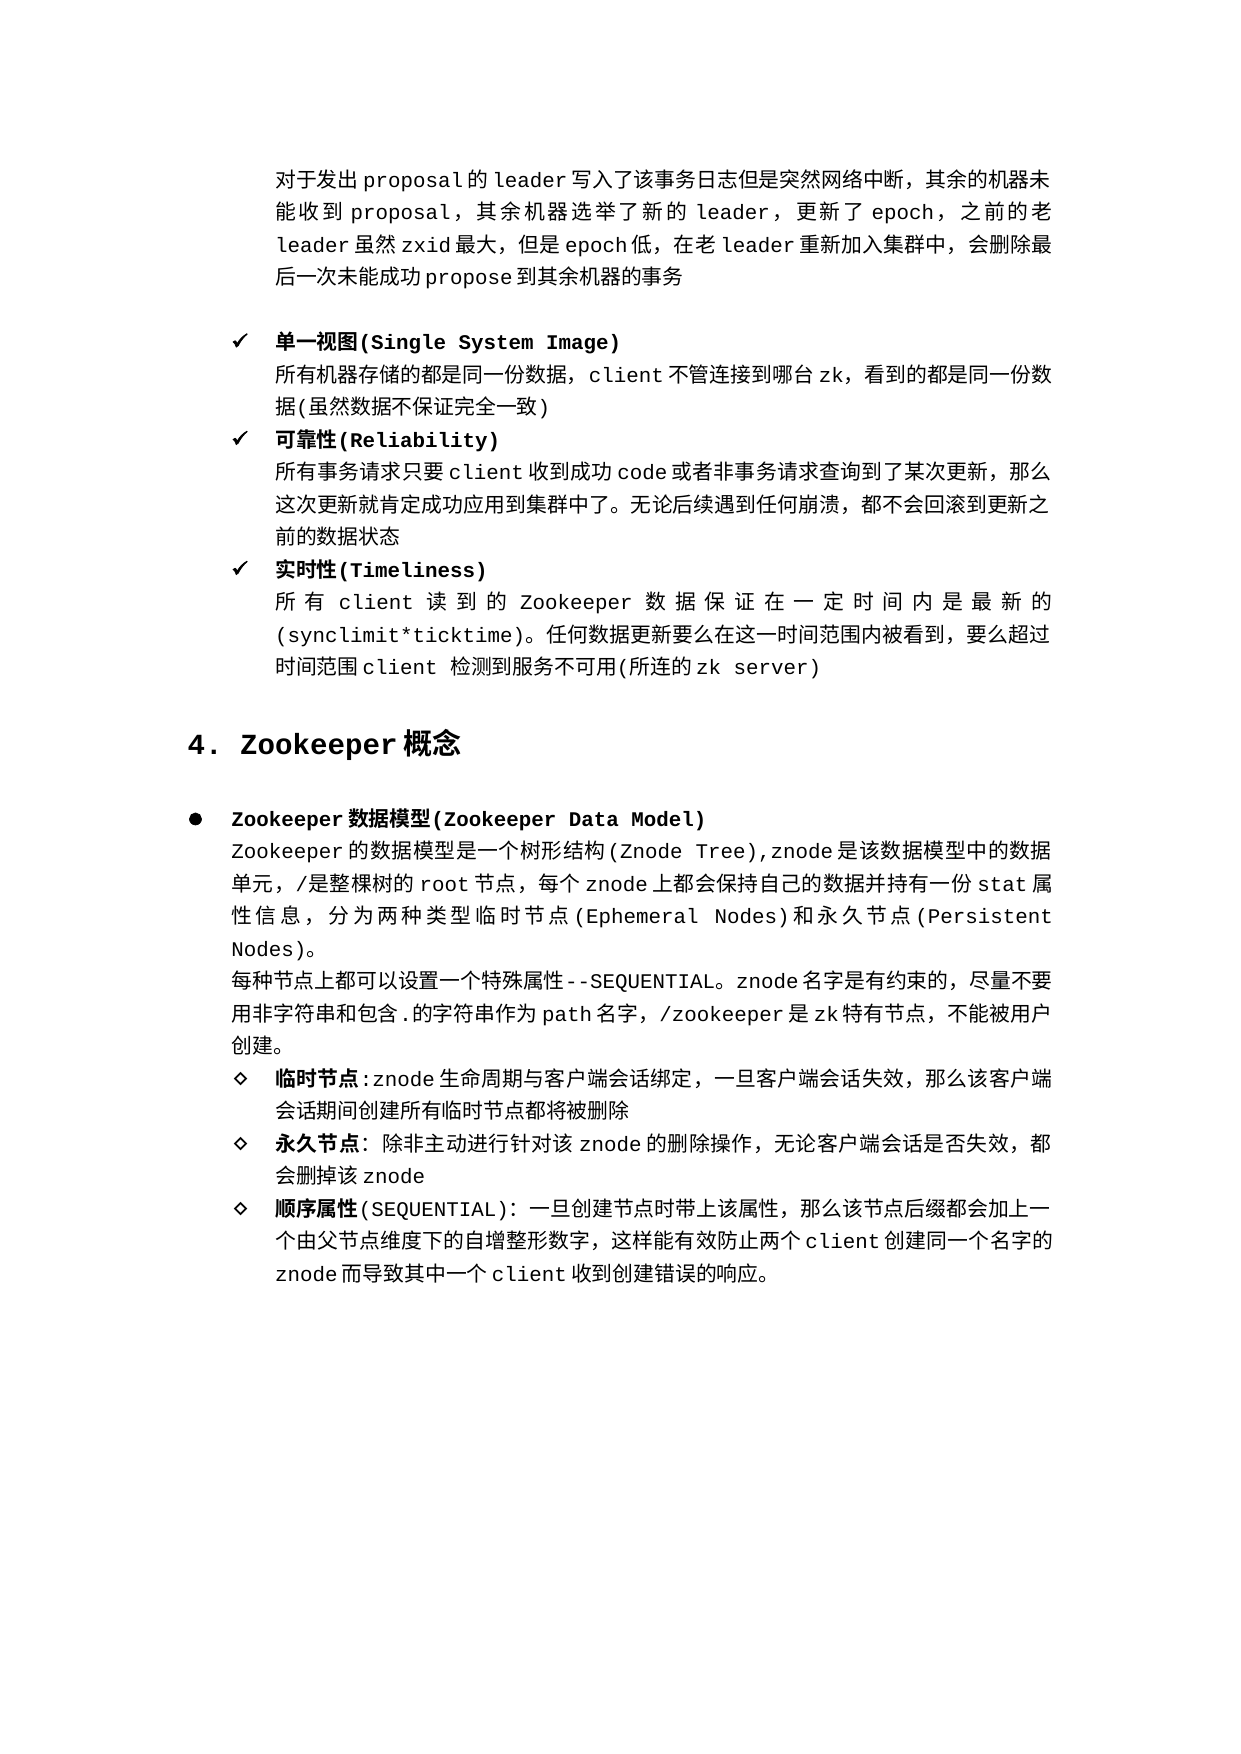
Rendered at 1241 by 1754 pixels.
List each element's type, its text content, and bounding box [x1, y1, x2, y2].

list 每种节点上都可以设置一个特殊属性--SEQUENTIAL。znode名字是有约束的，尽量不要用非字符串和包含.的字符串作为path名字，/zookeeper是zk特有节点，不能被用户创建。 [231, 964, 1053, 1061]
list 永久节点：除非主动进行针对该znode的删除操作，无论客户端会话是否失效，都会删掉该znode [231, 1126, 1053, 1191]
subtitle 4. Zookeeper概念 [187, 709, 1053, 774]
list 单一视图(Single System Image) [231, 324, 1053, 357]
list 对于发出proposal的leader写入了该事务日志但是突然网络中断，其余的机器未能收到proposal，其余机器选举了新的leader，更新了epoch，之前的老leader虽然zxid最大，但是epoch低，在老leader重新加入集群中，会删除最后一次未能成功propose到其余机器的事务 [275, 162, 1053, 292]
list Zookeeper数据模型(Zookeeper Data Model) [187, 801, 1053, 834]
list 所有机器存储的都是同一份数据，client不管连接到哪台zk，看到的都是同一份数据(虽然数据不保证完全一致) [275, 357, 1053, 422]
list 实时性(Timeliness) [231, 552, 1053, 584]
list 临时节点:znode生命周期与客户端会话绑定，一旦客户端会话失效，那么该客户端会话期间创建所有临时节点都将被删除 [231, 1061, 1053, 1126]
list 可靠性(Reliability) [231, 422, 1053, 454]
list 所有client读到的Zookeeper数据保证在一定时间内是最新的(synclimit*ticktime)。任何数据更新要么在这一时间范围内被看到，要么超过时间范围client 检测到服务不可用(所连的zk server) [275, 584, 1053, 682]
list 所有事务请求只要client收到成功code或者非事务请求查询到了某次更新，那么这次更新就肯定成功应用到集群中了。无论后续遇到任何崩溃，都不会回滚到更新之前的数据状态 [275, 454, 1053, 552]
list 顺序属性(SEQUENTIAL)：一旦创建节点时带上该属性，那么该节点后缀都会加上一个由父节点维度下的自增整形数字，这样能有效防止两个client创建同一个名字的znode而导致其中一个client收到创建错误的响应。 [231, 1191, 1053, 1289]
list Zookeeper的数据模型是一个树形结构(Znode Tree),znode是该数据模型中的数据单元，/是整棵树的root节点，每个znode上都会保持自己的数据并持有一份stat属性信息，分为两种类型临时节点(Ephemeral Nodes)和永久节点(Persistent Nodes)。 [231, 834, 1053, 964]
